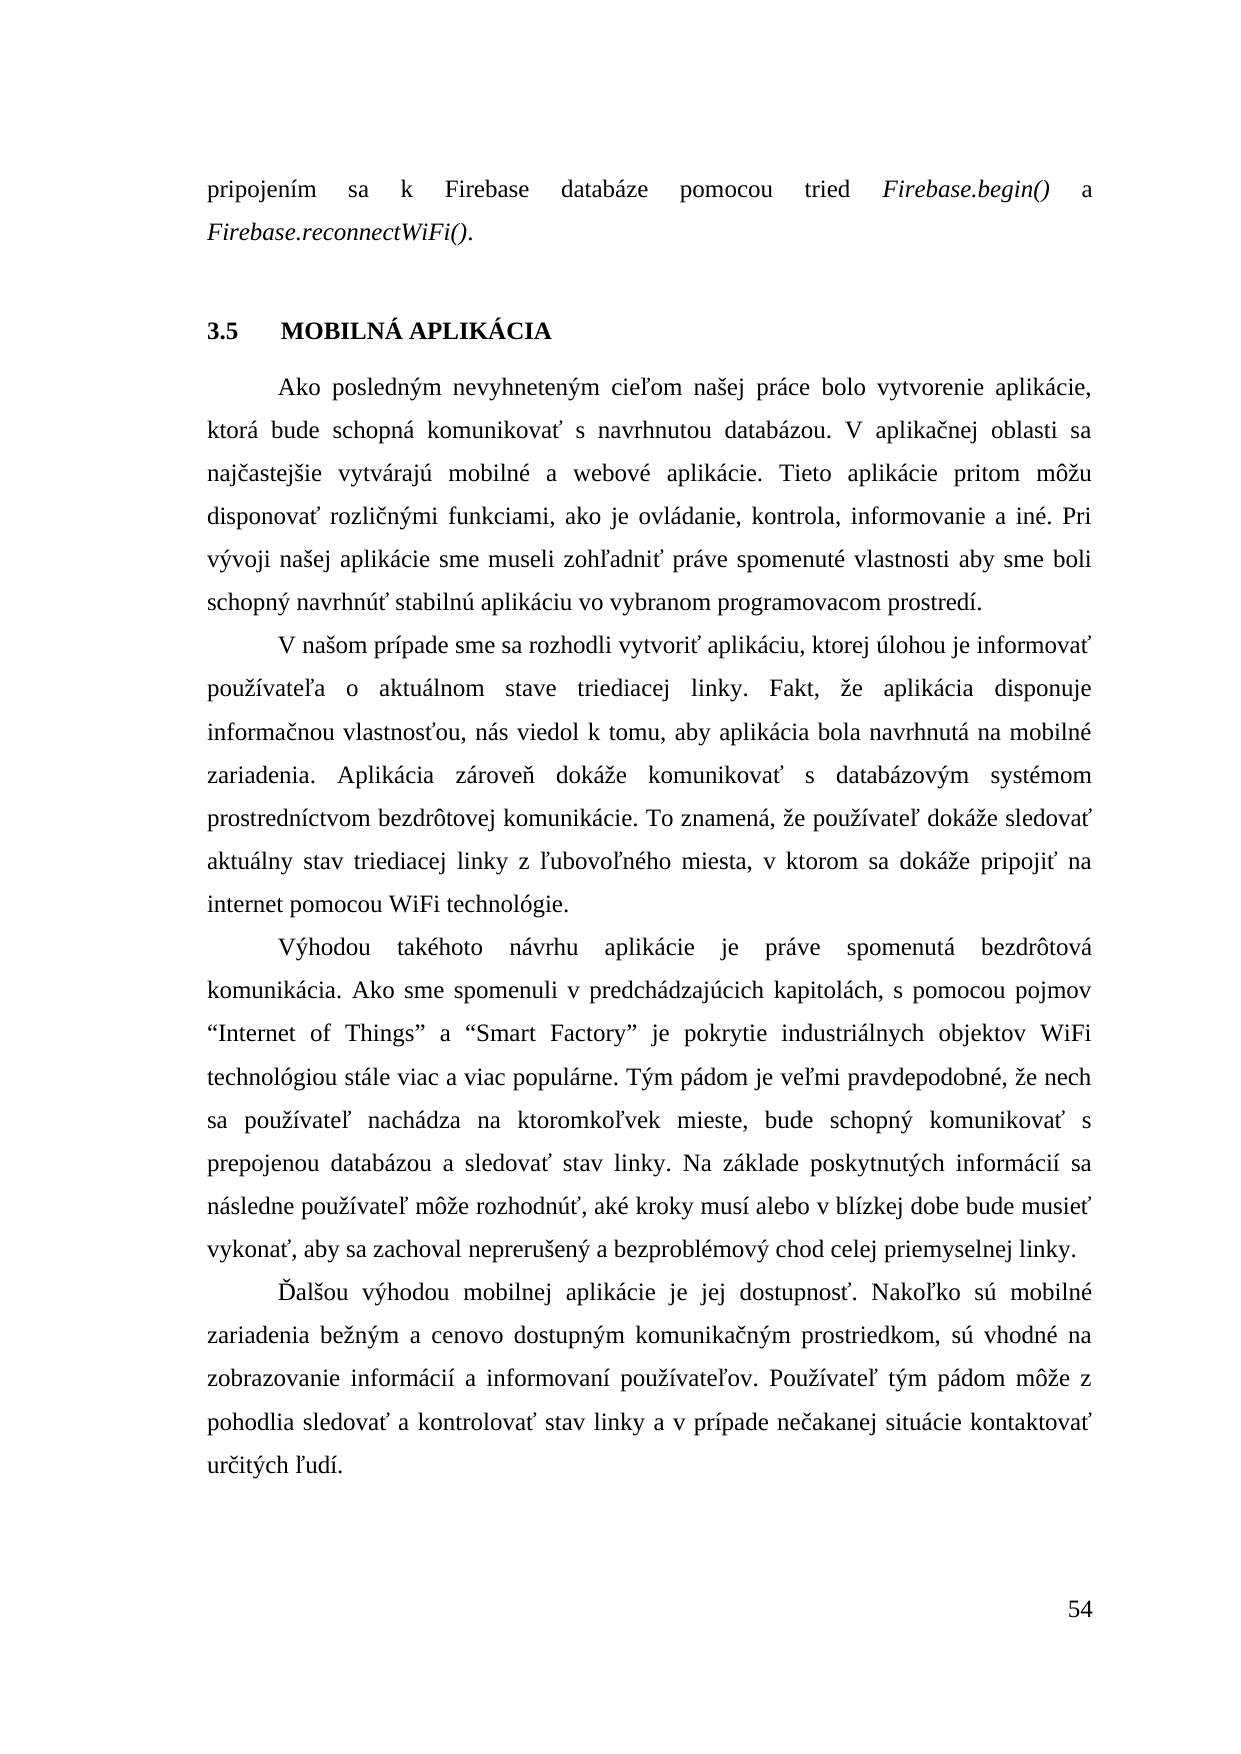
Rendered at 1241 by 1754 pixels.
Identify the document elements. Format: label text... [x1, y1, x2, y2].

text Výhodou takéhoto návrhu aplikácie je práve spomenutá bezdrôtová komunikácia. Ako sme spomenuli v predchádzajúcich kapitolách, s pomocou pojmov “Internet of Things” a “Smart Factory” je pokrytie industriálnych objektov WiFi technológiou stále viac a viac populárne. Tým pádom je veľmi pravdepodobné, že nech sa používateľ nachádza na ktoromkoľvek mieste, bude schopný komunikovať s prepojenou databázou a sledovať stav linky. Na základe poskytnutých informácií sa následne používateľ môže rozhodnúť, aké kroky musí alebo v blízkej dobe bude musieť vykonať, aby sa zachoval neprerušený a bezproblémový chod celej priemyselnej linky. [207, 932, 1092, 1263]
text Ako posledným nevyhneteným cieľom našej práce bolo vytvorenie aplikácie, ktorá bude schopná komunikovať s navrhnutou databázou. V aplikačnej oblasti sa najčastejšie vytvárajú mobilné a webové aplikácie. Tieto aplikácie pritom môžu disponovať rozličnými funkciami, ako je ovládanie, kontrola, informovanie a iné. Pri vývoji našej aplikácie sme museli zohľadniť práve spomenuté vlastnosti aby sme boli schopný navrhnúť stabilnú aplikáciu vo vybranom programovacom prostredí. [207, 372, 1092, 616]
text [207, 174, 1092, 246]
text V našom prípade sme sa rozhodli vytvoriť aplikáciu, ktorej úlohou je informovať používateľa o aktuálnom stave triediacej linky. Fakt, že aplikácia disponuje informačnou vlastnosťou, nás viedol k tomu, aby aplikácia bola navrhnutá na mobilné zariadenia. Aplikácia zároveň dokáže komunikovať s databázovým systémom prostredníctvom bezdrôtovej komunikácie. To znamená, že používateľ dokáže sledovať aktuálny stav triediacej linky z ľubovoľného miesta, v ktorom sa dokáže pripojiť na internet pomocou WiFi technológie. [207, 630, 1092, 918]
subtitle 3.5 Mobilná aplikácia [207, 316, 1092, 345]
text Ďalšou výhodou mobilnej aplikácie je jej dostupnosť. Nakoľko sú mobilné zariadenia bežným a cenovo dostupným komunikačným prostriedkom, sú vhodné na zobrazovanie informácií a informovaní používateľov. Používateľ tým pádom môže z pohodlia sledovať a kontrolovať stav linky a v prípade nečakanej situácie kontaktovať určitých ľudí. [207, 1277, 1092, 1478]
